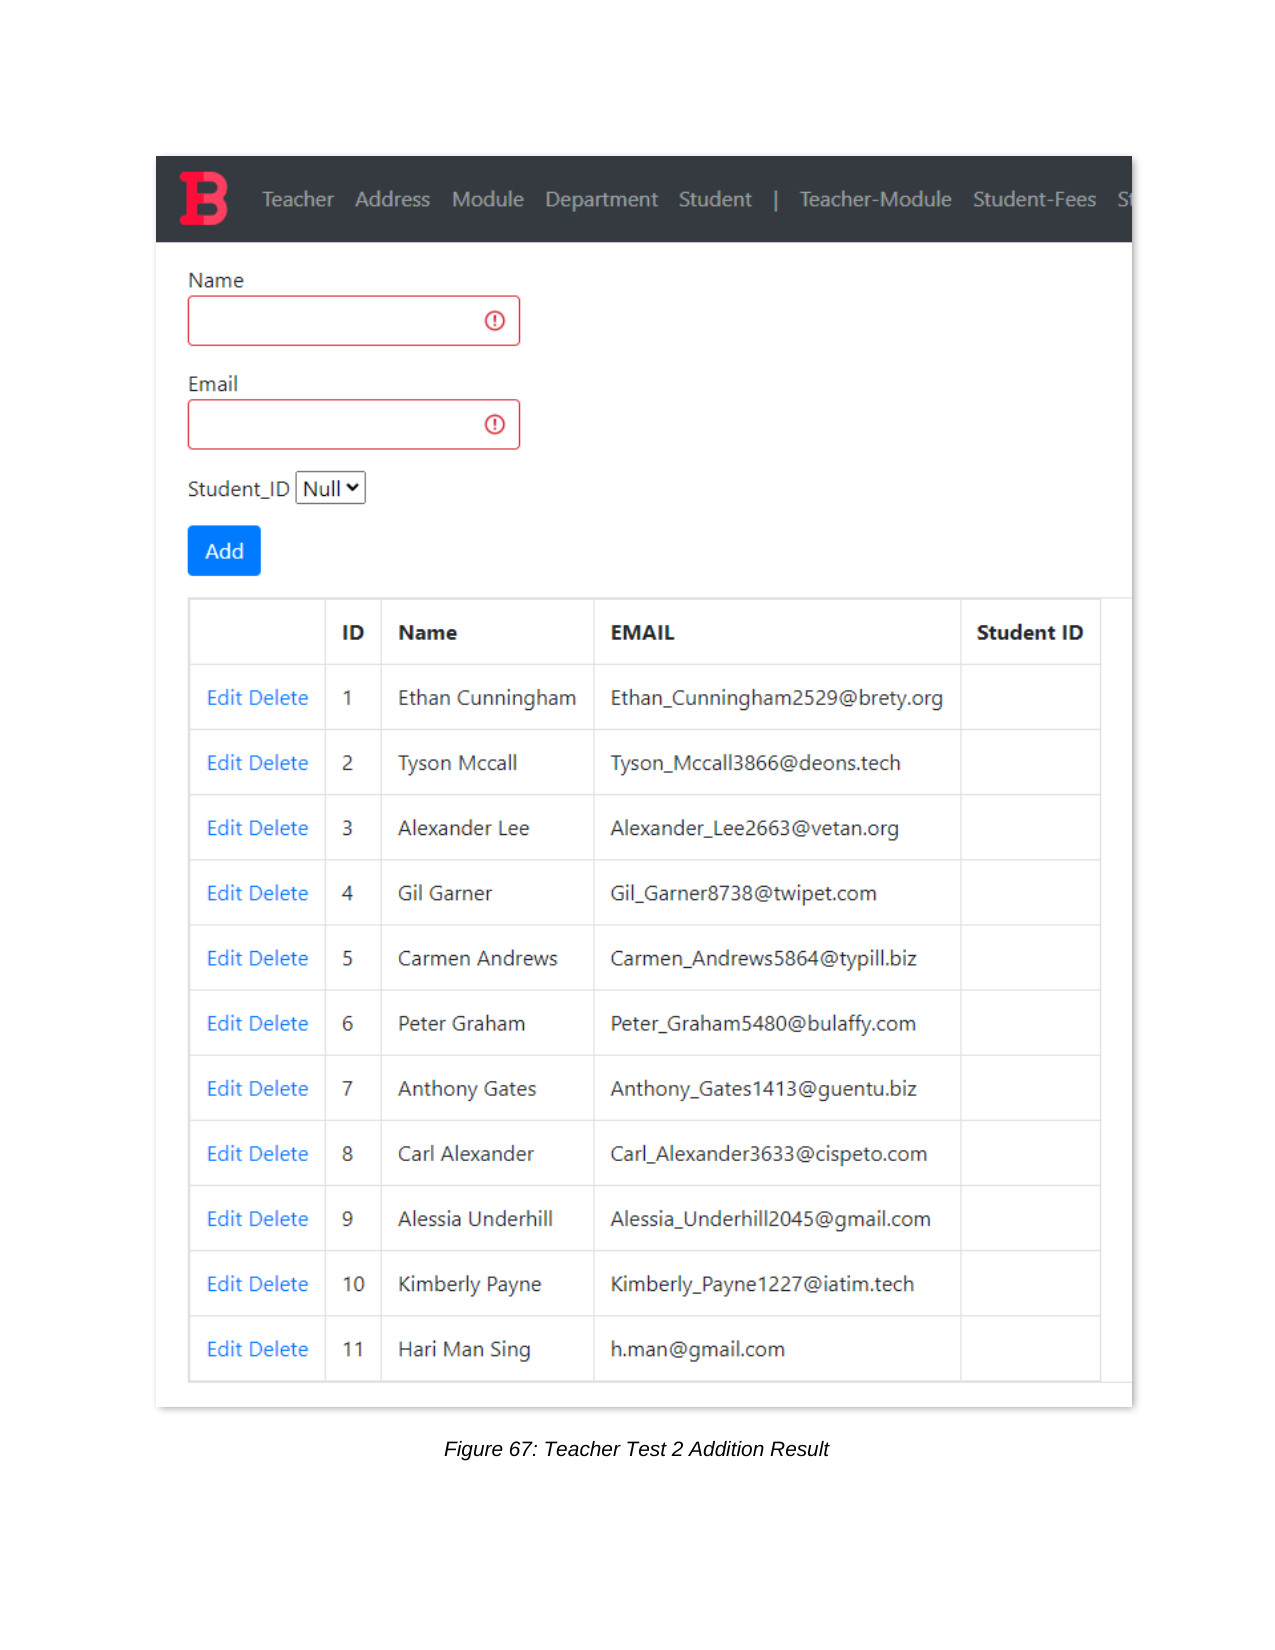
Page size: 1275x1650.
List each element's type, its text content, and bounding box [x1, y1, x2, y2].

picture [156, 156, 1132, 1407]
text Figure : Teacher Test 2 Addition Result [150, 1436, 1125, 1460]
